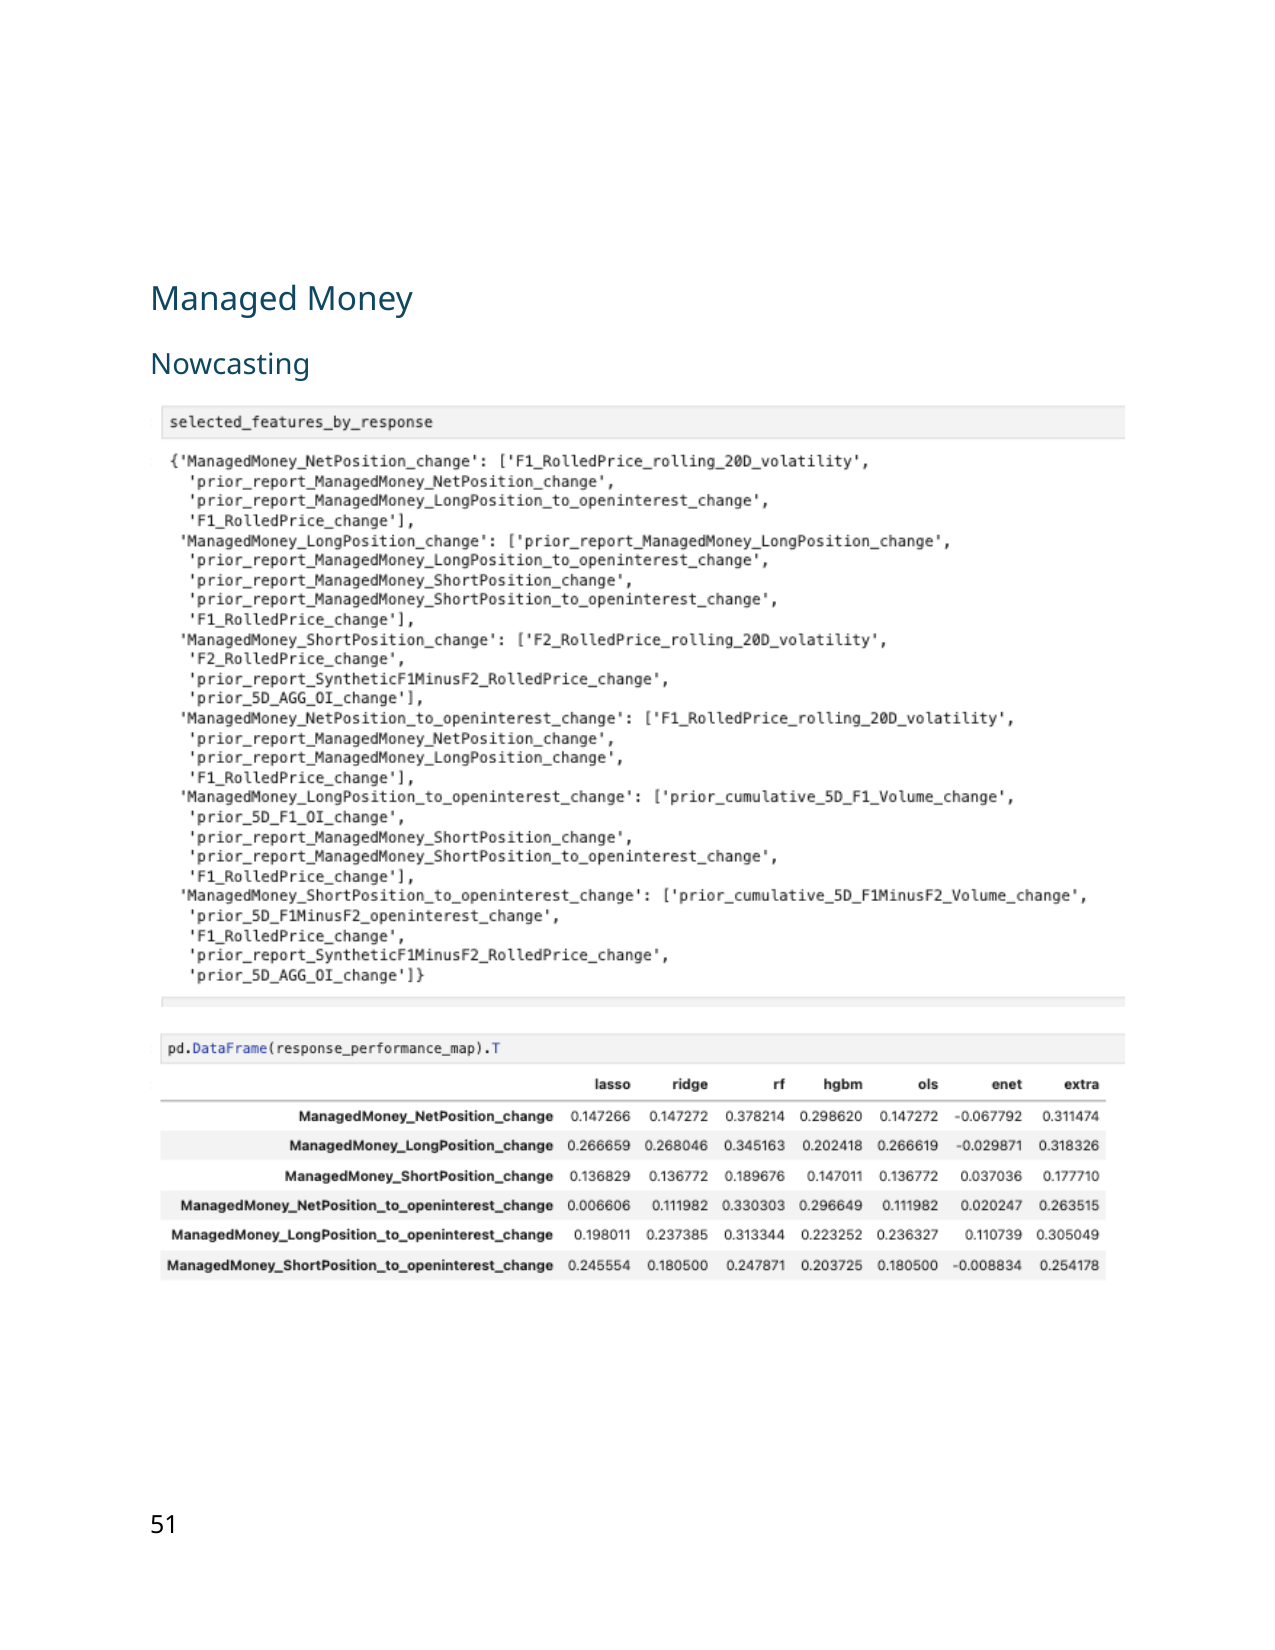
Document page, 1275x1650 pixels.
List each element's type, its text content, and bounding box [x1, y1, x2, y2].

subtitle Managed Money [150, 275, 1125, 320]
picture [150, 397, 1125, 1007]
subtitle Nowcasting [150, 343, 1125, 383]
picture [150, 1028, 1125, 1297]
